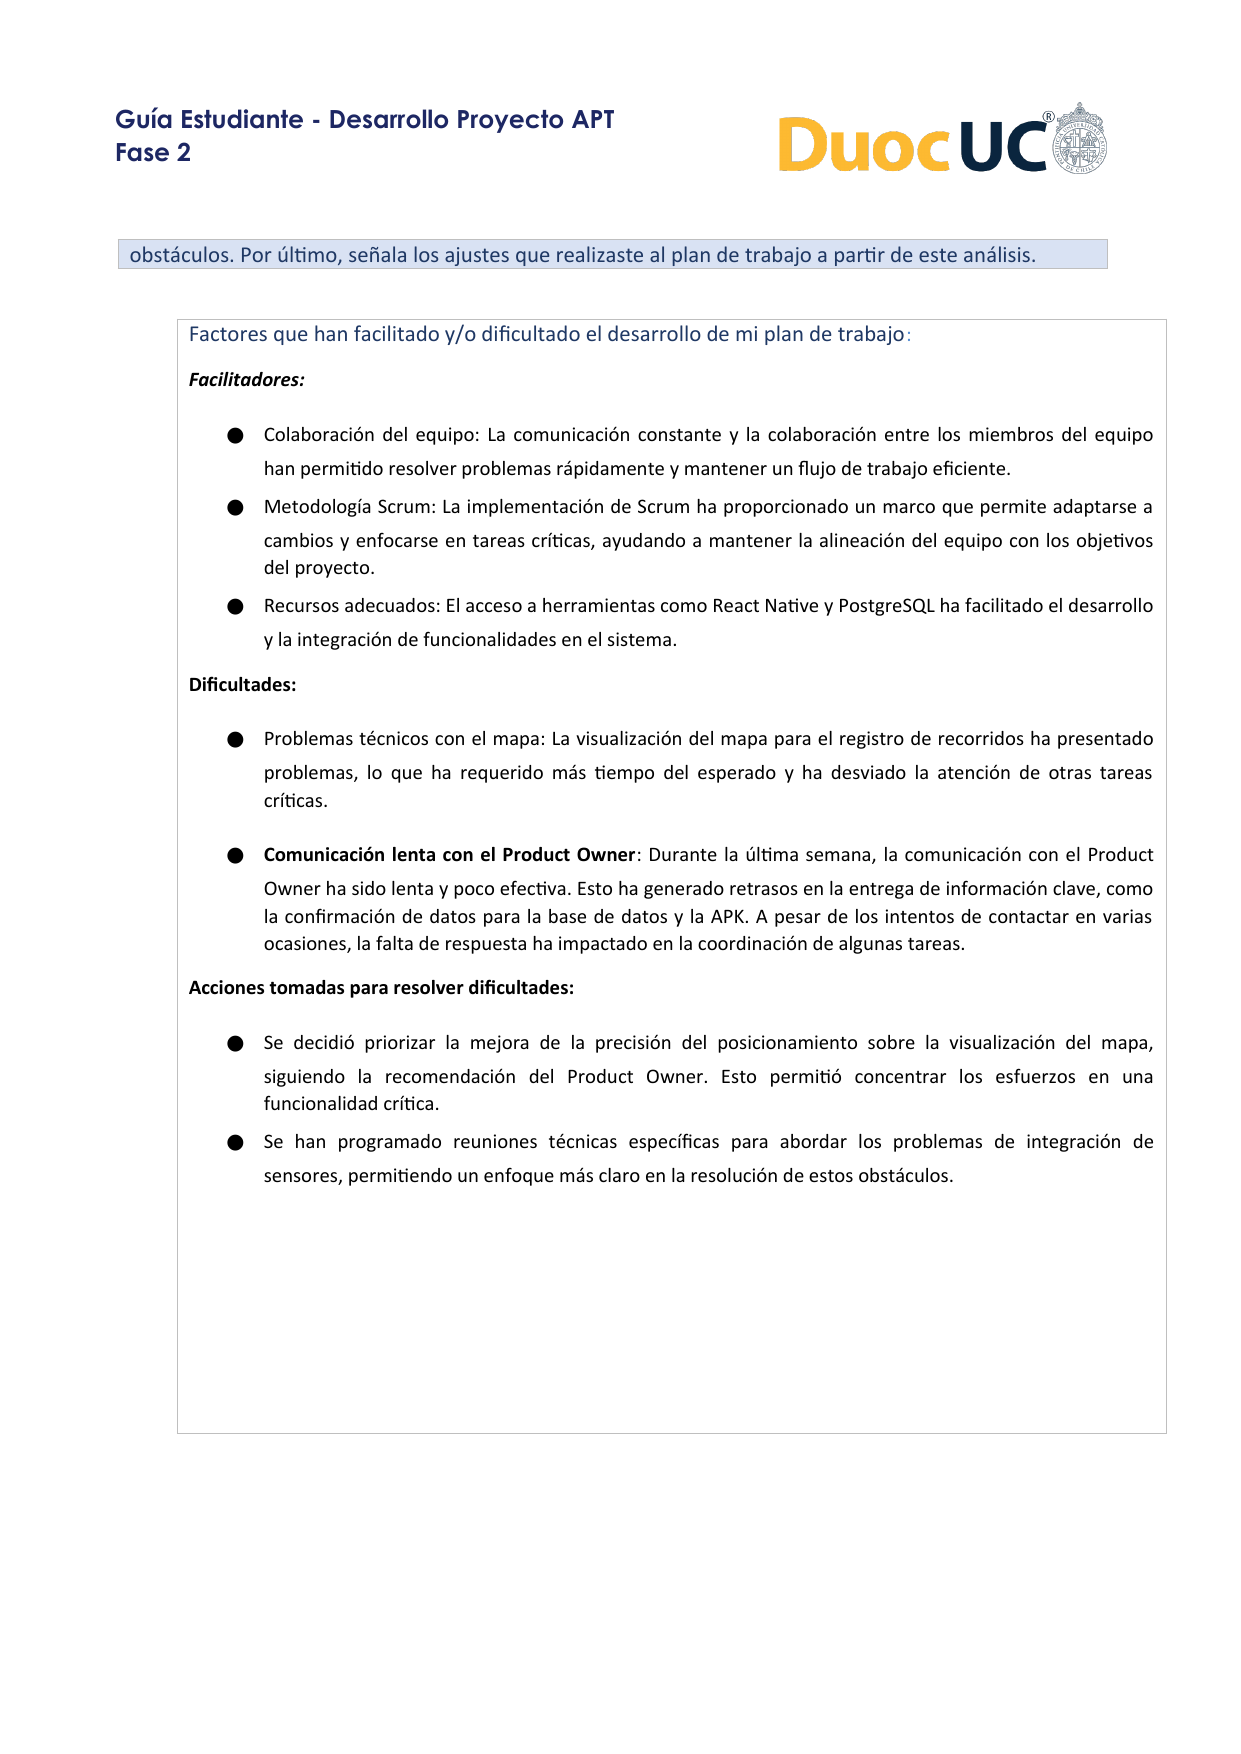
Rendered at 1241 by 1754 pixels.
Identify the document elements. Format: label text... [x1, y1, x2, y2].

table_header Factores que han facilitado y/o dificultado el desarrollo de mi plan de trabajo: Facilitadores: Colaboración del equipo: La comunicación constante y la colaboración entre los miembros del equipo han permitido resolver problemas rápidamente y mantener un flujo de trabajo eficiente. Metodología Scrum: La implementación de Scrum ha proporcionado un marco que permite adaptarse a cambios y enfocarse en tareas críticas, ayudando a mantener la alineación del equipo con los objetivos del proyecto. Recursos adecuados: El acceso a herramientas como React Native y PostgreSQL ha facilitado el desarrollo y la integración de funcionalidades en el sistema. Dificultades: Problemas técnicos con el mapa: La visualización del mapa para el registro de recorridos ha presentado problemas, lo que ha requerido más tiempo del esperado y ha desviado la atención de otras tareas críticas. Comunicación lenta con el Product Owner: Durante la última semana, la comunicación con el Product Owner ha sido lenta y poco efectiva. Esto ha generado retrasos en la entrega de información clave, como la confirmación de datos para la base de datos y la APK. A pesar de los intentos de contactar en varias ocasiones, la falta de respuesta ha impactado en la coordinación de algunas tareas. Acciones tomadas para resolver dificultades: Se decidió priorizar la mejora de la precisión del posicionamiento sobre la visualización del mapa, siguiendo la recomendación del Product Owner. Esto permitió concentrar los esfuerzos en una funcionalidad crítica. Se han programado reuniones técnicas específicas para abordar los problemas de integración de sensores, permitiendo un enfoque más claro en la resolución de estos obstáculos. [178, 320, 1166, 1433]
picture [779, 102, 1107, 174]
